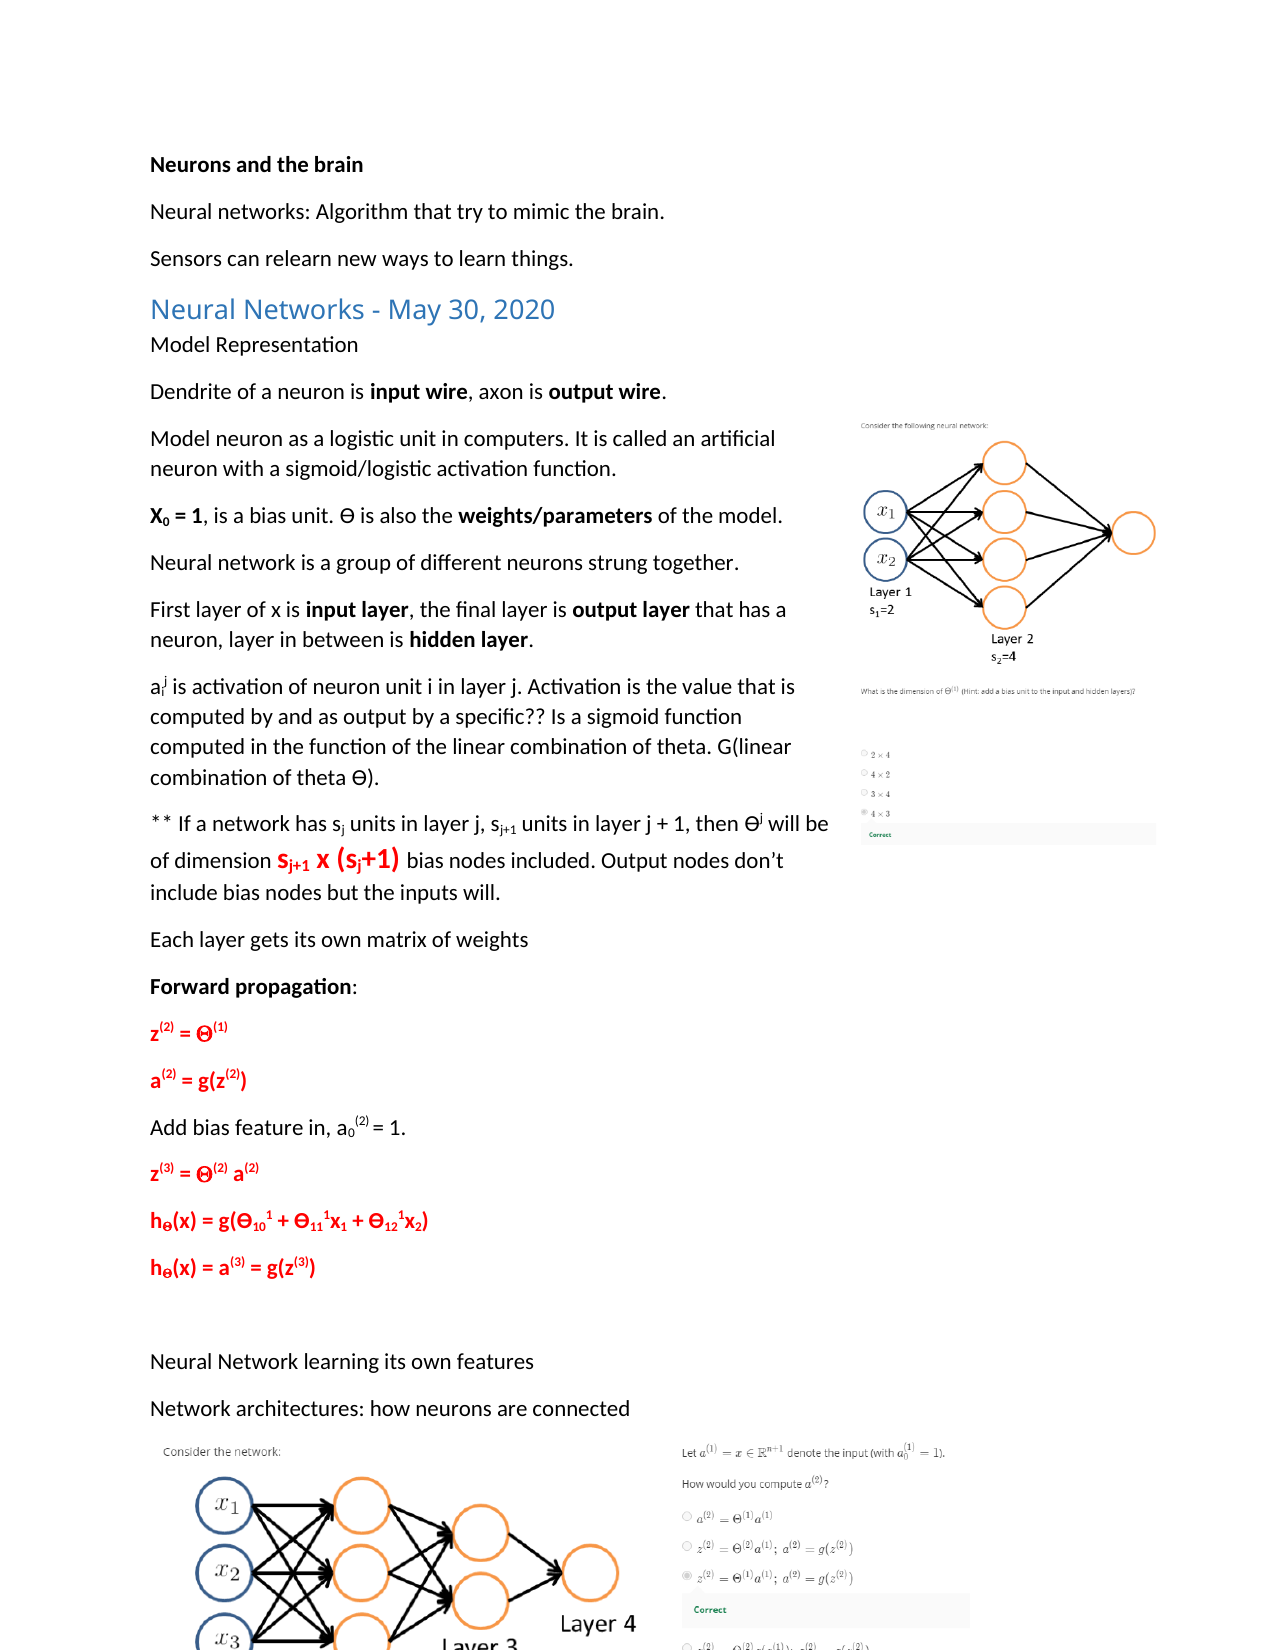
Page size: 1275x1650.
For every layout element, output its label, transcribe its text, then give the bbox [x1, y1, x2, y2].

picture [853, 417, 1156, 843]
text Neural Network learning its own features [150, 1347, 1125, 1375]
picture [150, 1440, 652, 1650]
text Neural networks: Algorithm that try to mimic the brain. [150, 197, 1125, 225]
text Model neuron as a logistic unit in computers. It is called an artificial neuron with a sigmoid/logistic activation function. [150, 424, 853, 482]
subtitle Neural Networks - May 30, 2020 [150, 291, 1125, 327]
text h(x) = a(3) = g(z(3)) [150, 1253, 1125, 1281]
text Sensors can relearn new ways to learn things. [150, 244, 1125, 272]
text X0 = 1, is a bias unit. Ɵ is also the weights/parameters of the model. [150, 501, 853, 529]
text aij is activation of neuron unit i in layer j. Activation is the value that is computed by and as output by a specific?? Is a sigmoid function computed in the function of the linear combination of theta. G(linear combination of theta Ɵ). [150, 672, 853, 791]
text First layer of x is input layer, the final layer is output layer that has a neuron, layer in between is hidden layer. [150, 595, 853, 653]
text Each layer gets its own matrix of weights [150, 925, 1125, 953]
text ** If a network has sj units in layer j, sj+1 units in layer j + 1, then Ɵj will be of dimension sj+1 x (sj+1) bias nodes included. Output nodes don’t include bias nodes but the inputs will. [150, 809, 1125, 906]
text a(2) = g(z(2)) [150, 1066, 1125, 1094]
text Neural network is a group of different neurons strung together. [150, 548, 853, 576]
text z(3) = (2) a(2) [150, 1159, 1125, 1187]
text Add bias feature in, a0(2) = 1. [150, 1113, 1125, 1141]
picture [670, 1440, 970, 1650]
text z(2) = (1) [150, 1019, 1125, 1047]
text Neurons and the brain [150, 150, 1125, 178]
text Dendrite of a neuron is input wire, axon is output wire. [150, 377, 1125, 405]
text h(x) = g(Ɵ101 + Ɵ111x1 + Ɵ121x2) [150, 1206, 1125, 1234]
text Network architectures: how neurons are connected [150, 1394, 1125, 1422]
text Model Representation [150, 330, 1125, 358]
text Forward propagation: [150, 972, 1125, 1000]
